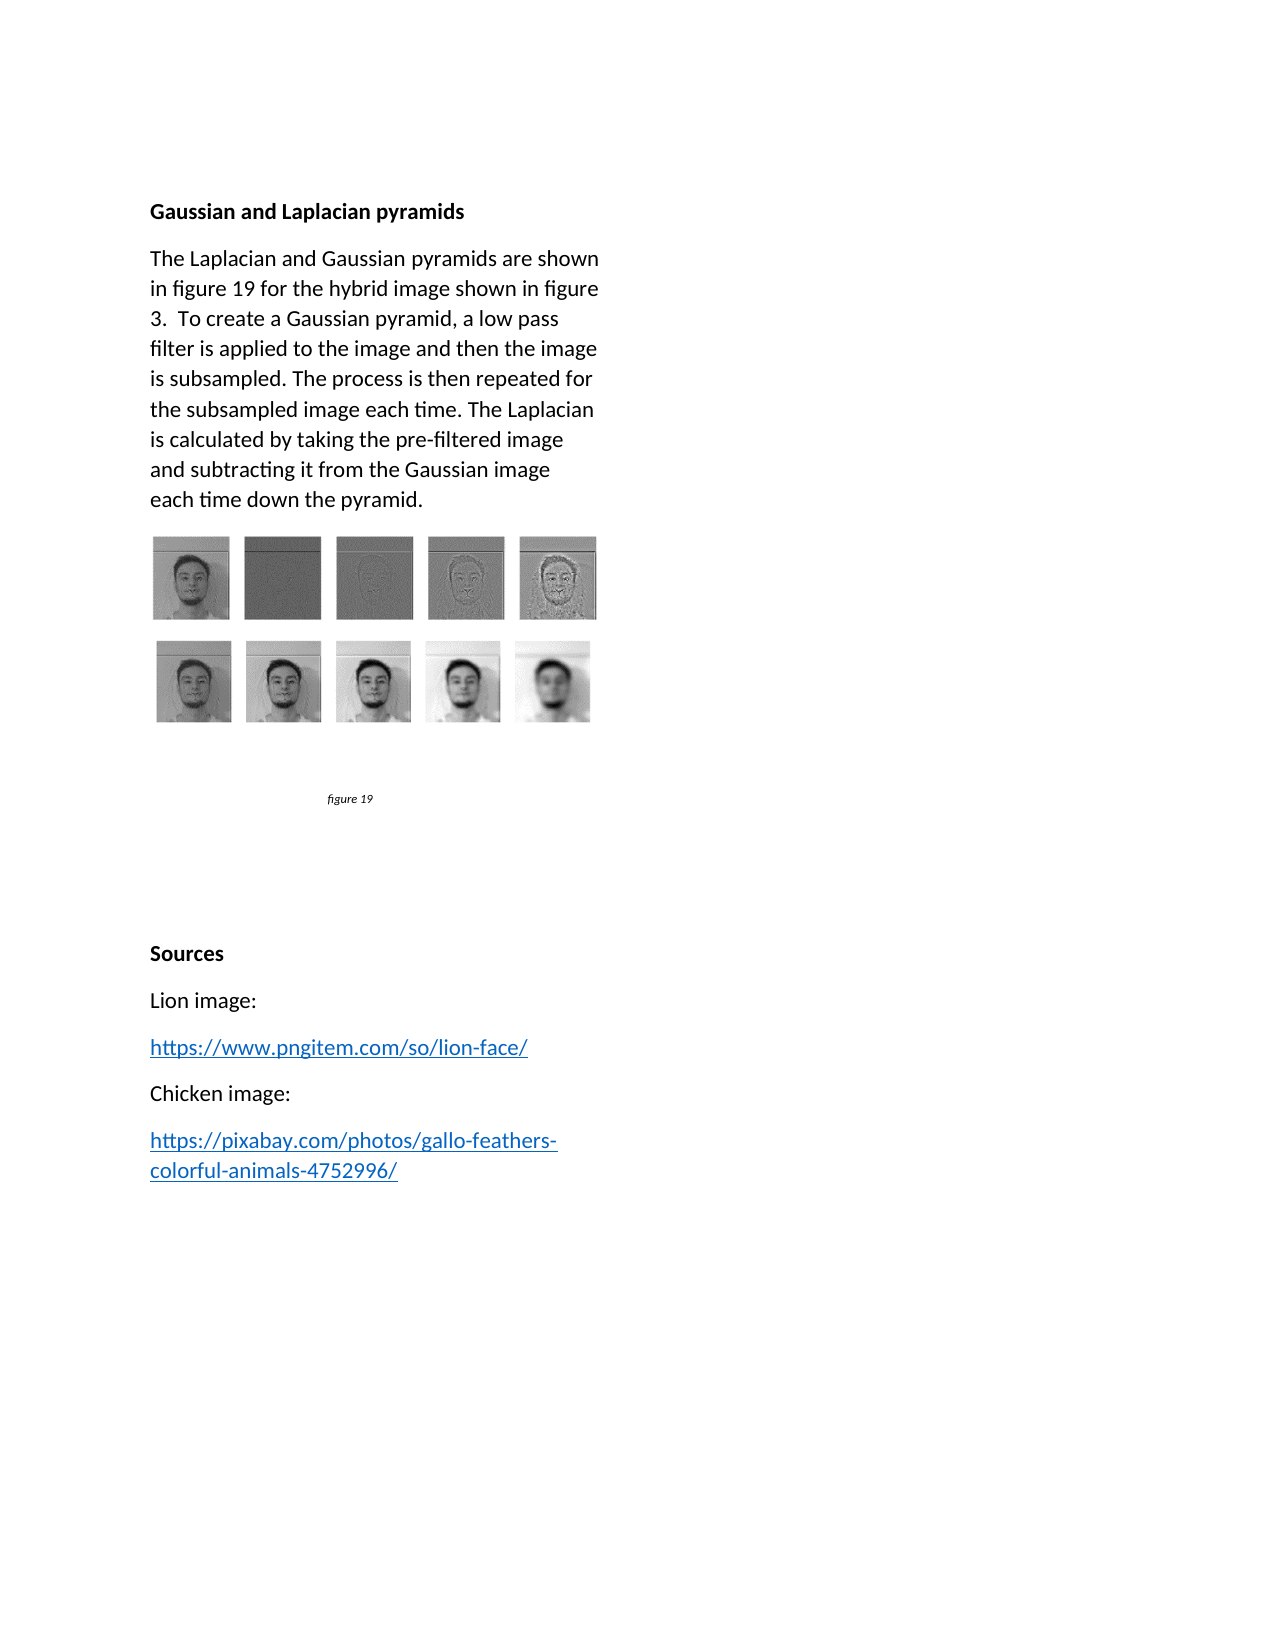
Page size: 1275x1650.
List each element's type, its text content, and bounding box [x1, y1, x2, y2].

text The Laplacian and Gaussian pyramids are shown in figure 19 for the hybrid image shown in figure 3. To create a Gaussian pyramid, a low pass filter is applied to the image and then the image is subsampled. The process is then repeated for the subsampled image each time. The Laplacian is calculated by taking the pre-filtered image and subtracting it from the Gaussian image each time down the pyramid. [150, 244, 600, 513]
picture [150, 533, 600, 625]
text Gaussian and Laplacian pyramids [150, 197, 600, 225]
text Sources [150, 939, 600, 967]
text Lion image: [150, 986, 600, 1014]
text Chicken image: [150, 1079, 600, 1108]
text https://pixabay.com/photos/gallo-feathers-colorful-animals-4752996/ [150, 1126, 600, 1185]
picture [150, 634, 600, 731]
text https://www.pngitem.com/so/lion-face/ [150, 1033, 600, 1061]
